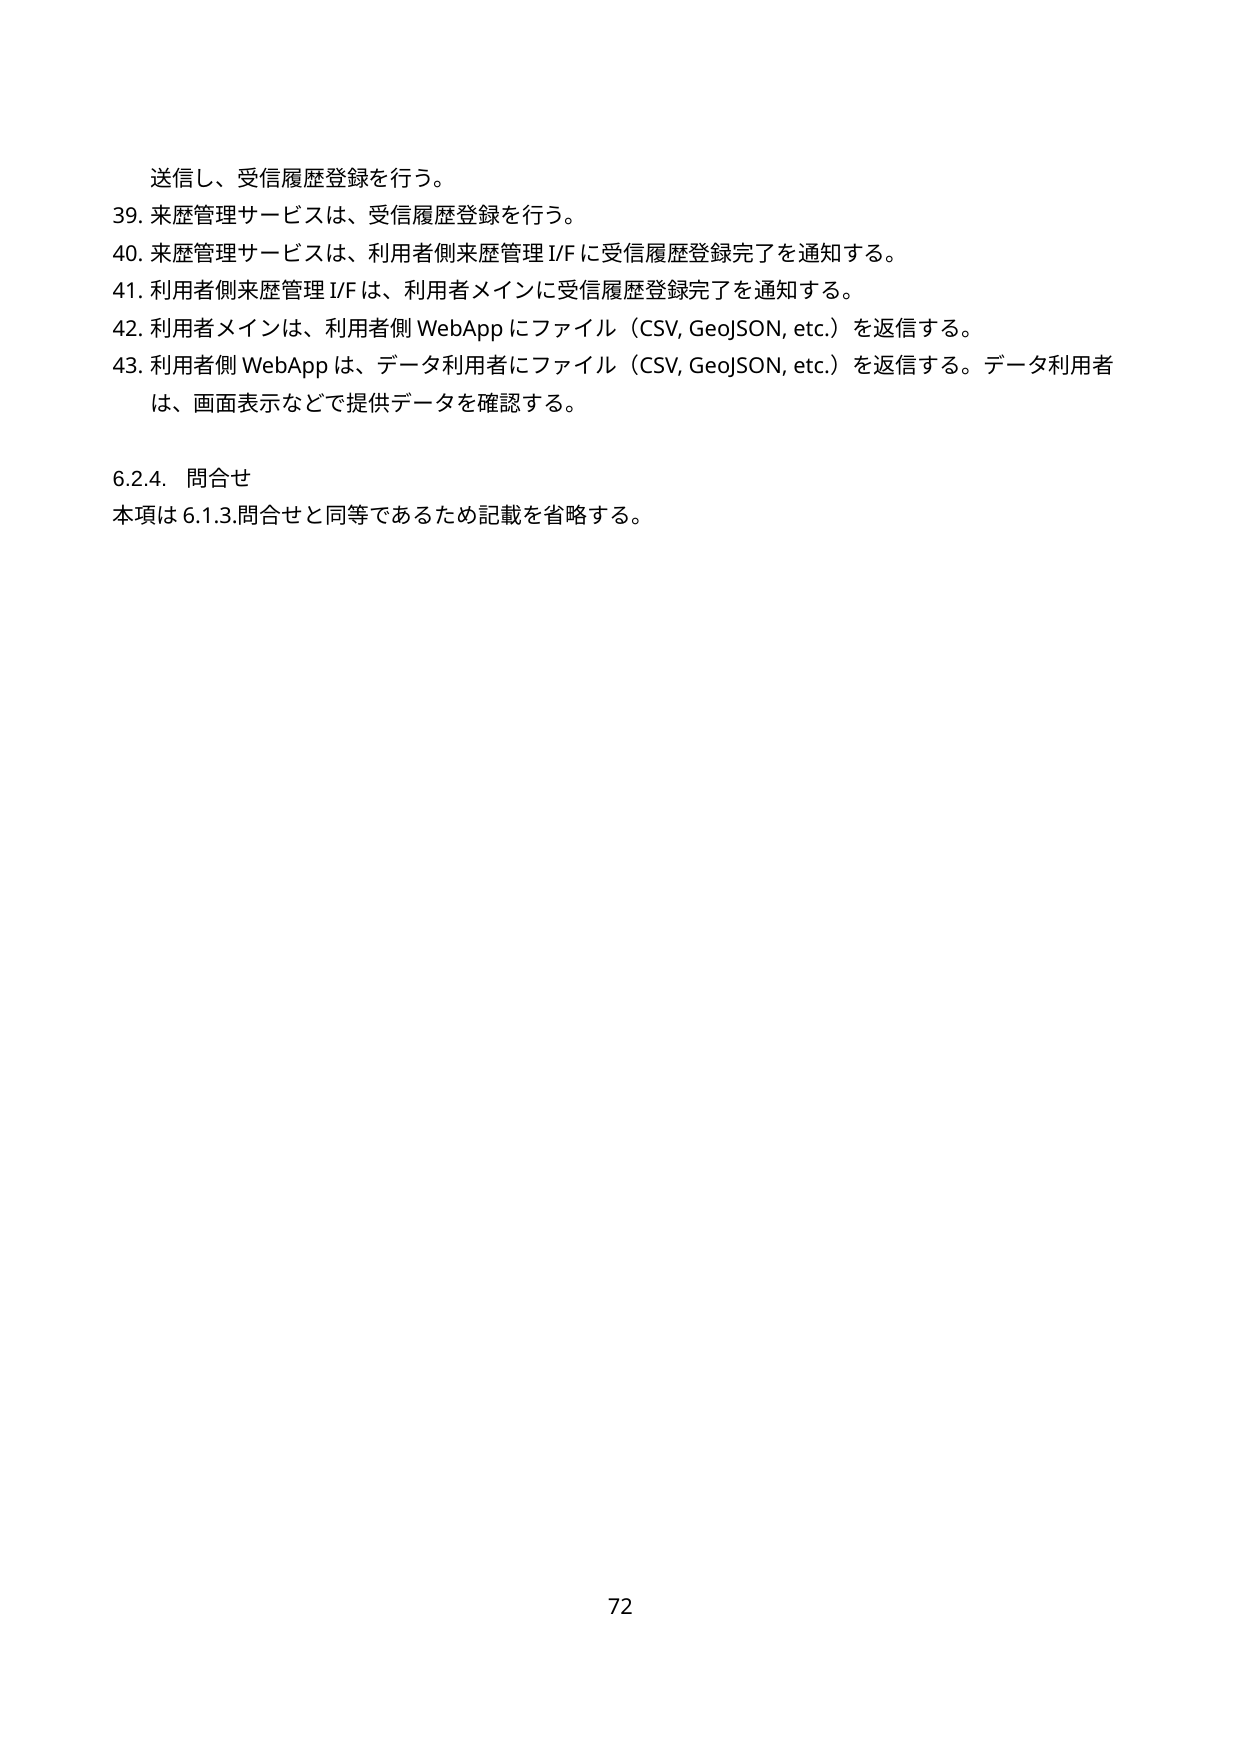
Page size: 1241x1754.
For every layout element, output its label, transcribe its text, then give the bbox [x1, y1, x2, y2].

subtitle 問合せ [112, 458, 1128, 496]
list 利用者メインは、利用者側WebAppにファイル（CSV, GeoJSON, etc.）を返信する。 [112, 308, 1128, 346]
text 本項は6.1.3.問合せと同等であるため記載を省略する。 [112, 496, 1128, 533]
list 来歴管理サービスは、受信履歴登録を行う。 [112, 196, 1128, 233]
list 利用者側来歴管理I/Fは、利用者メインに受信履歴登録完了を通知する。 [112, 271, 1128, 308]
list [112, 158, 1128, 196]
list 利用者側WebAppは、データ利用者にファイル（CSV, GeoJSON, etc.）を返信する。データ利用者は、画面表示などで提供データを確認する。 [112, 346, 1128, 421]
list 来歴管理サービスは、利用者側来歴管理I/Fに受信履歴登録完了を通知する。 [112, 233, 1128, 271]
